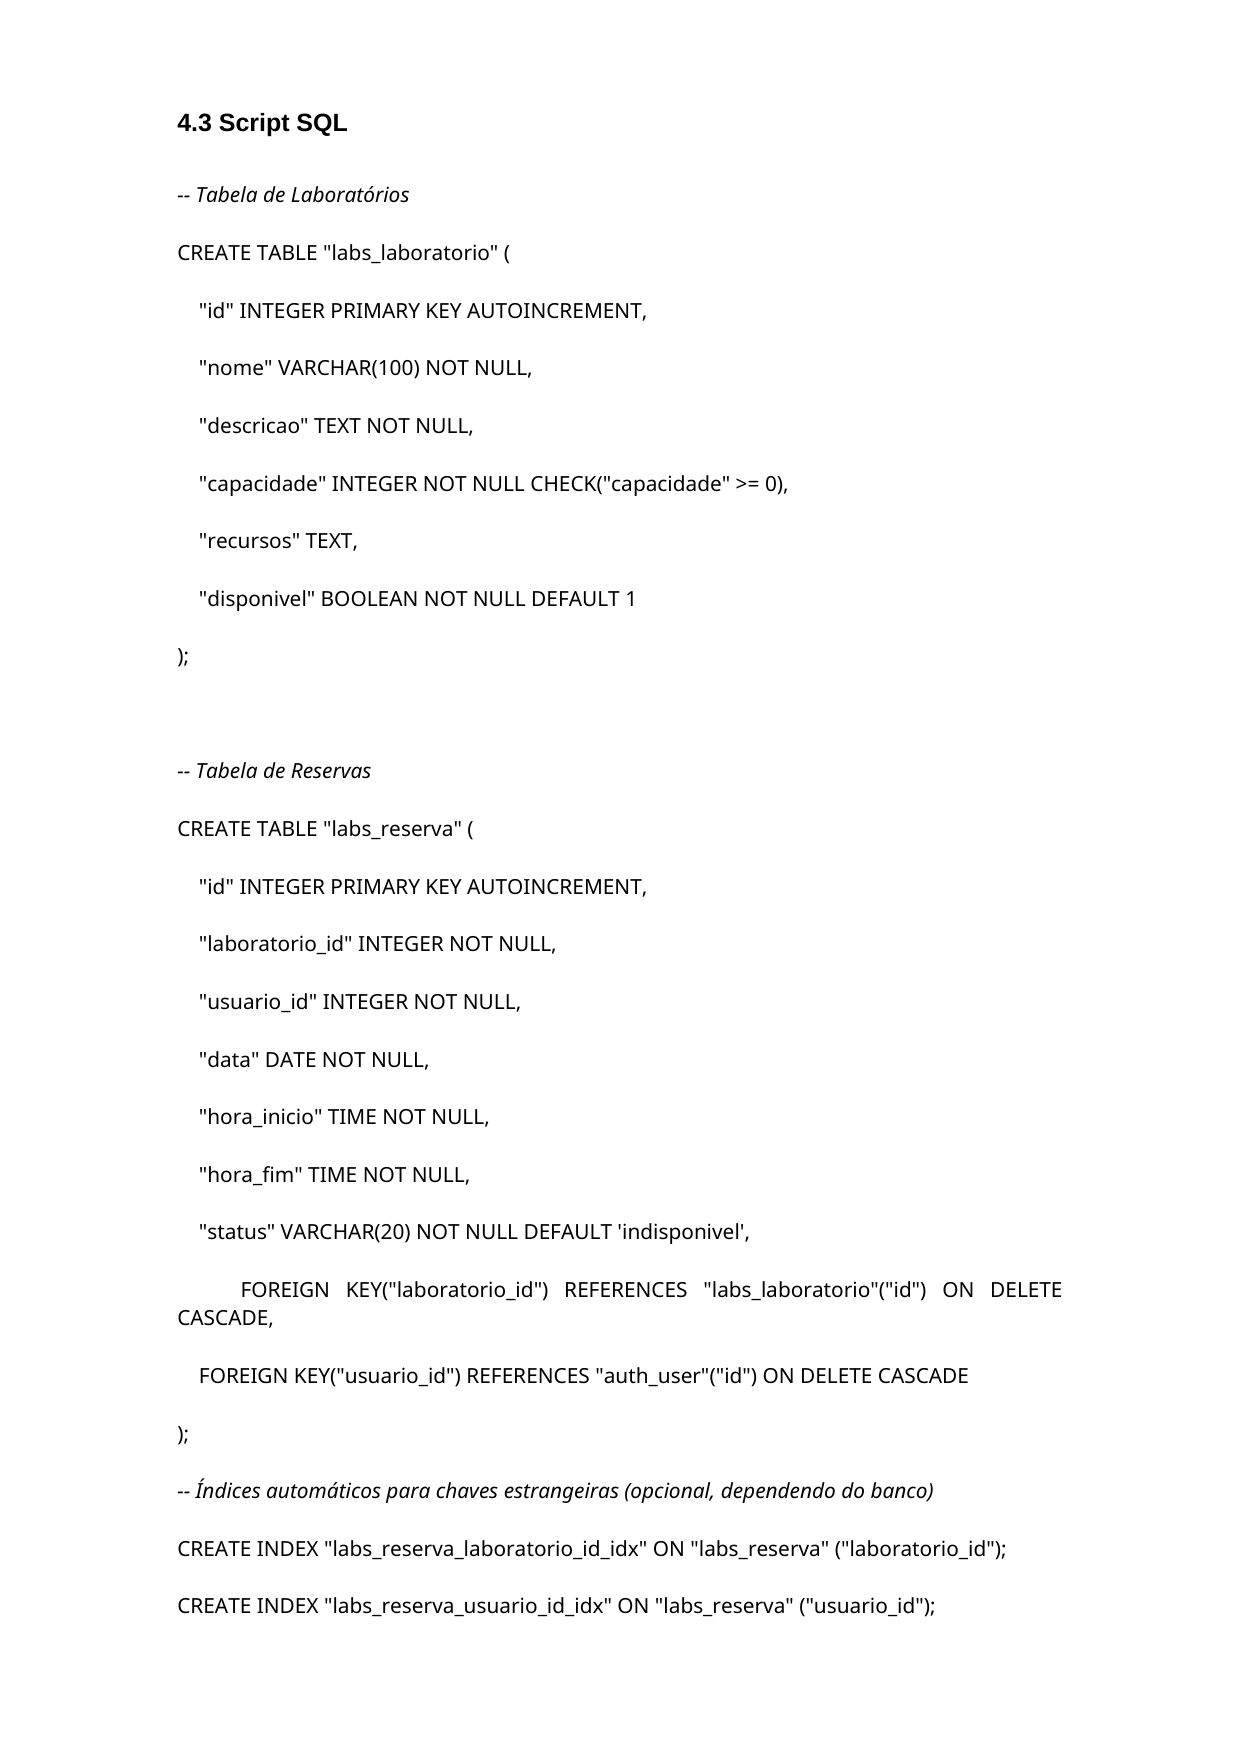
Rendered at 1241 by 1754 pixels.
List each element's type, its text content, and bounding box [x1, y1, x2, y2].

text "descricao" TEXT NOT NULL, [177, 411, 1064, 439]
text CREATE INDEX "labs_reserva_usuario_id_idx" ON "labs_reserva" ("usuario_id"); [177, 1592, 1064, 1620]
text "usuario_id" INTEGER NOT NULL, [177, 987, 1064, 1016]
text "nome" VARCHAR(100) NOT NULL, [177, 353, 1064, 382]
text "disponivel" BOOLEAN NOT NULL DEFAULT 1 [177, 584, 1064, 612]
text "hora_inicio" TIME NOT NULL, [177, 1102, 1064, 1131]
text CREATE TABLE "labs_laboratorio" ( [177, 238, 1064, 267]
text ); [177, 1419, 1064, 1447]
text "hora_fim" TIME NOT NULL, [177, 1160, 1064, 1188]
text 4.3 Script SQL [177, 108, 1064, 137]
text "data" DATE NOT NULL, [177, 1045, 1064, 1073]
text CREATE TABLE "labs_reserva" ( [177, 814, 1064, 843]
text "id" INTEGER PRIMARY KEY AUTOINCREMENT, [177, 872, 1064, 900]
text "capacidade" INTEGER NOT NULL CHECK("capacidade" >= 0), [177, 469, 1064, 497]
text "recursos" TEXT, [177, 526, 1064, 555]
text "laboratorio_id" INTEGER NOT NULL, [177, 929, 1064, 958]
text FOREIGN KEY("usuario_id") REFERENCES "auth_user"("id") ON DELETE CASCADE [177, 1361, 1064, 1389]
text "status" VARCHAR(20) NOT NULL DEFAULT 'indisponivel', [177, 1217, 1064, 1246]
text FOREIGN KEY("laboratorio_id") REFERENCES "labs_laboratorio"("id") ON DELETE CASCADE, [177, 1275, 1064, 1332]
text -- Tabela de Laboratórios [177, 181, 1064, 209]
text "id" INTEGER PRIMARY KEY AUTOINCREMENT, [177, 296, 1064, 324]
text CREATE INDEX "labs_reserva_laboratorio_id_idx" ON "labs_reserva" ("laboratorio_id"); [177, 1534, 1064, 1562]
text -- Índices automáticos para chaves estrangeiras (opcional, dependendo do banco) [177, 1476, 1064, 1505]
text -- Tabela de Reservas [177, 757, 1064, 785]
text ); [177, 641, 1064, 670]
